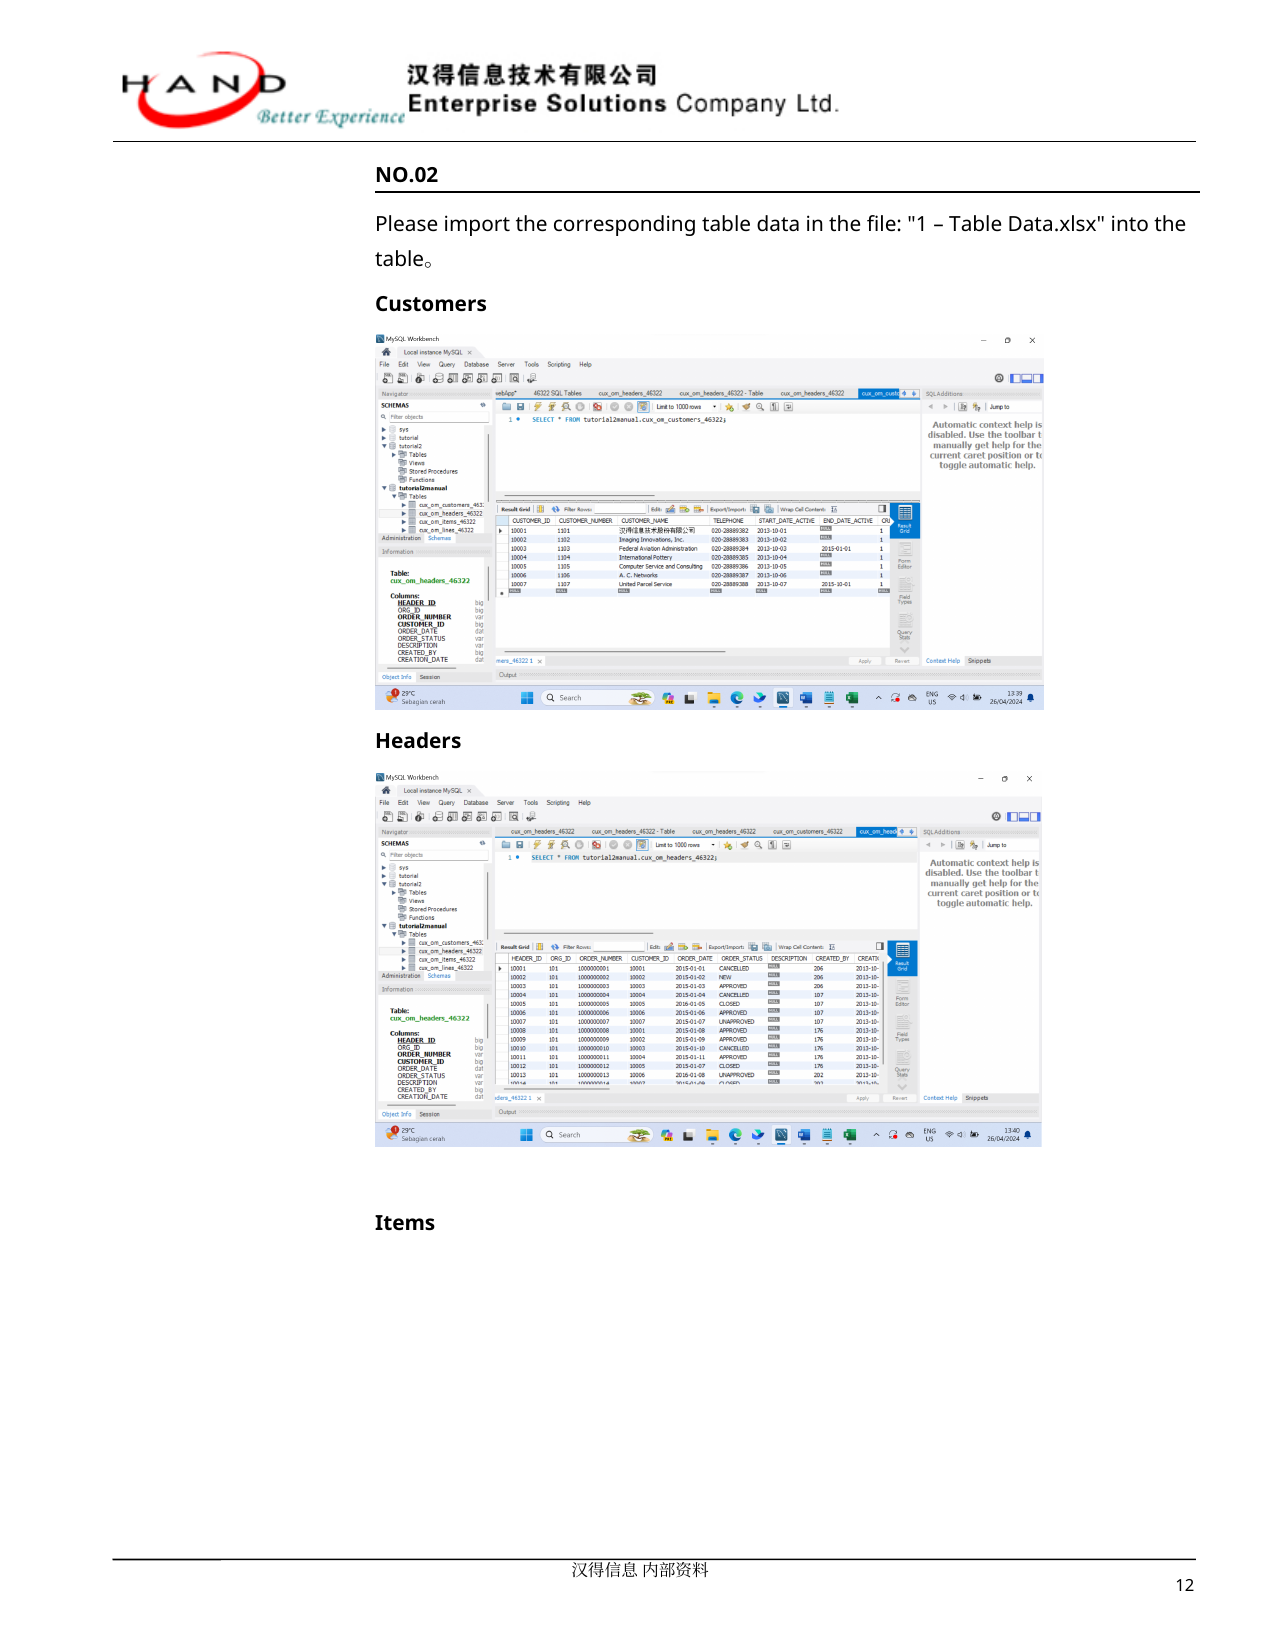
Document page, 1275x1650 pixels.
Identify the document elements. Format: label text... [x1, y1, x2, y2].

text Customers [375, 289, 1200, 318]
subtitle NO.02 [375, 161, 1200, 191]
picture [375, 771, 1042, 1147]
picture [375, 334, 1044, 710]
text Please import the corresponding table data in the file: "1 – Table Data.xlsx" into the table。 [375, 209, 1200, 272]
text Items [375, 1208, 1200, 1236]
picture [112, 45, 844, 137]
text Headers [375, 726, 1200, 754]
